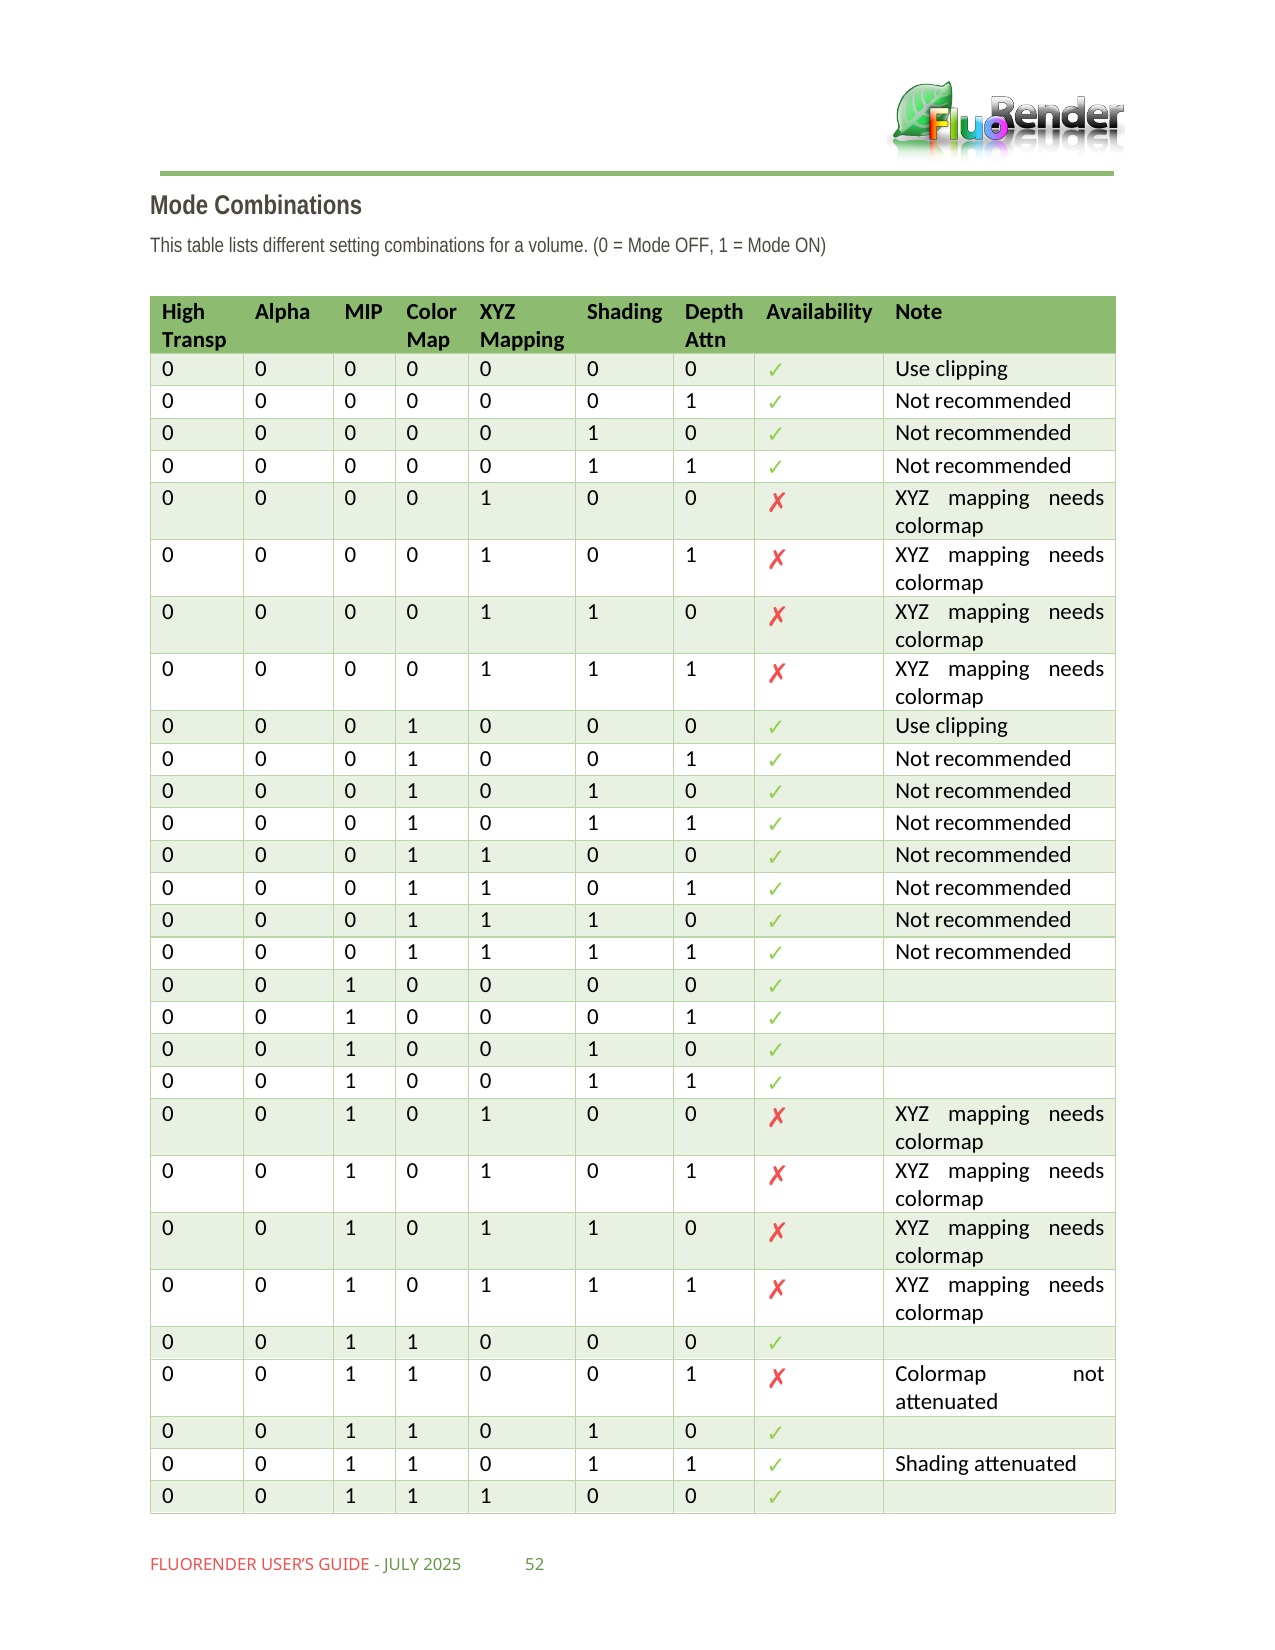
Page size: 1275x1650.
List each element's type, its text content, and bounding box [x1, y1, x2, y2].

table_cell 1 [576, 776, 673, 807]
table_cell 0 [469, 744, 575, 775]
table_cell ✓ [755, 1034, 883, 1066]
table_cell 1 [674, 1067, 754, 1098]
table_cell ✗ [755, 597, 883, 653]
table_cell ✓ [755, 451, 883, 482]
table_cell ✓ [755, 1417, 883, 1448]
table_header XYZ Mapping [469, 297, 575, 353]
table_cell 1 [576, 451, 673, 482]
table_cell 0 [469, 1360, 575, 1416]
table_cell 0 [151, 597, 243, 653]
table_cell 1 [396, 841, 468, 872]
table_cell 1 [576, 1034, 673, 1066]
table_cell 0 [151, 905, 243, 936]
table_cell 0 [151, 1002, 243, 1033]
table_cell ✓ [755, 938, 883, 969]
table_cell 1 [396, 1449, 468, 1480]
table_cell [884, 1481, 1115, 1512]
table_cell 1 [576, 808, 673, 839]
table_cell 0 [151, 873, 243, 904]
table_cell ✓ [755, 873, 883, 904]
table_cell 0 [151, 744, 243, 775]
table_cell 0 [396, 1034, 468, 1066]
table_cell ✗ [755, 1360, 883, 1416]
table_cell 1 [674, 744, 754, 775]
table_cell 0 [396, 483, 468, 539]
table_cell 0 [244, 776, 333, 807]
table_cell 0 [151, 419, 243, 450]
table_cell 0 [469, 386, 575, 417]
table_cell 1 [674, 451, 754, 482]
table_cell XYZ mapping needs colormap [884, 483, 1115, 539]
table_cell 0 [674, 354, 754, 385]
table_cell ✗ [755, 654, 883, 710]
table_cell ✓ [755, 1481, 883, 1512]
table_cell 0 [576, 841, 673, 872]
table_cell 0 [469, 808, 575, 839]
table_cell 1 [334, 1156, 395, 1212]
table_cell 1 [469, 873, 575, 904]
table_cell ✓ [755, 970, 883, 1001]
table_cell 0 [151, 1034, 243, 1066]
table_cell 0 [151, 1481, 243, 1512]
table_cell [884, 1002, 1115, 1033]
table_cell 0 [244, 597, 333, 653]
table_cell 1 [674, 1449, 754, 1480]
table_cell 0 [151, 841, 243, 872]
table_cell ✓ [755, 711, 883, 743]
table_cell 0 [244, 451, 333, 482]
table_cell 0 [151, 776, 243, 807]
table_cell 0 [334, 597, 395, 653]
table_cell 1 [576, 938, 673, 969]
table_header Availability [755, 297, 883, 353]
table_cell 0 [469, 451, 575, 482]
table_cell 1 [334, 970, 395, 1001]
table_cell Colormap not attenuated [884, 1360, 1115, 1416]
table_cell 1 [674, 808, 754, 839]
table_cell 1 [334, 1270, 395, 1326]
table_cell 1 [674, 540, 754, 596]
table_cell 1 [469, 483, 575, 539]
table_cell 0 [151, 1067, 243, 1098]
table_cell 0 [244, 1449, 333, 1480]
table_cell 0 [151, 540, 243, 596]
table_cell 0 [244, 1360, 333, 1416]
table_cell 0 [576, 354, 673, 385]
table_cell Not recommended [884, 386, 1115, 417]
table_cell 0 [244, 808, 333, 839]
table_cell Not recommended [884, 744, 1115, 775]
table_cell 0 [244, 873, 333, 904]
table_cell 0 [576, 744, 673, 775]
table_cell 0 [469, 1417, 575, 1448]
table_cell 0 [576, 1002, 673, 1033]
table_cell 1 [674, 654, 754, 710]
table_cell 0 [244, 970, 333, 1001]
table_cell 0 [576, 1481, 673, 1512]
table_cell ✓ [755, 905, 883, 936]
table_cell 0 [576, 711, 673, 743]
table_cell 0 [151, 1270, 243, 1326]
table_cell ✗ [755, 1099, 883, 1155]
table_cell 1 [674, 1360, 754, 1416]
table_cell 0 [396, 1002, 468, 1033]
table_cell 0 [244, 1156, 333, 1212]
table_cell Not recommended [884, 419, 1115, 450]
table_cell 0 [674, 905, 754, 936]
table_cell 0 [151, 1213, 243, 1269]
table_cell 1 [576, 1067, 673, 1098]
table_cell 0 [151, 1156, 243, 1212]
table_cell 0 [396, 354, 468, 385]
table_header High Transp [151, 297, 243, 353]
table_cell 0 [469, 1449, 575, 1480]
table_cell 0 [674, 597, 754, 653]
table_cell ✓ [755, 841, 883, 872]
table_cell 0 [334, 905, 395, 936]
table_cell 0 [334, 451, 395, 482]
table_cell 0 [576, 873, 673, 904]
table_cell 0 [469, 1002, 575, 1033]
table_cell ✗ [755, 1270, 883, 1326]
table_cell 0 [576, 540, 673, 596]
table_header Color Map [396, 297, 468, 353]
table_cell 1 [674, 386, 754, 417]
table_cell 1 [396, 1327, 468, 1358]
table_cell 1 [674, 1270, 754, 1326]
table_cell 0 [244, 1417, 333, 1448]
table_cell 1 [469, 938, 575, 969]
table_cell 0 [674, 841, 754, 872]
table_cell 0 [244, 744, 333, 775]
table_cell 1 [396, 1360, 468, 1416]
table_cell 0 [396, 386, 468, 417]
table_cell 0 [151, 1417, 243, 1448]
table_cell 1 [396, 938, 468, 969]
table_cell 1 [469, 597, 575, 653]
table_cell 1 [396, 1417, 468, 1448]
table_cell 0 [396, 1099, 468, 1155]
table_cell ✓ [755, 1002, 883, 1033]
table_cell 0 [396, 451, 468, 482]
table_cell 0 [151, 1099, 243, 1155]
table_cell 0 [576, 1156, 673, 1212]
table_cell ✗ [755, 540, 883, 596]
table_cell 0 [244, 1481, 333, 1512]
table_cell Not recommended [884, 841, 1115, 872]
table_cell 0 [396, 597, 468, 653]
table_cell Use clipping [884, 354, 1115, 385]
table_cell 0 [674, 483, 754, 539]
table_cell 0 [576, 1360, 673, 1416]
text This table lists different setting combinations for a volume. (0 = Mode OFF, 1 = Mode ON) [150, 232, 1125, 256]
table_cell 0 [576, 1099, 673, 1155]
table_cell 0 [244, 654, 333, 710]
table_cell 0 [576, 483, 673, 539]
table_cell Not recommended [884, 938, 1115, 969]
table_cell 0 [396, 540, 468, 596]
table_cell 0 [151, 808, 243, 839]
table_header Alpha [244, 297, 333, 353]
table_cell 0 [151, 711, 243, 743]
table_cell XYZ mapping needs colormap [884, 597, 1115, 653]
table_cell 0 [674, 970, 754, 1001]
table_cell 0 [674, 776, 754, 807]
table_cell 0 [396, 1067, 468, 1098]
table_cell 0 [674, 1213, 754, 1269]
table_cell 0 [396, 419, 468, 450]
table_cell [884, 970, 1115, 1001]
table_cell Not recommended [884, 451, 1115, 482]
table_cell 1 [334, 1213, 395, 1269]
table_cell 1 [674, 1002, 754, 1033]
table_cell 0 [151, 1449, 243, 1480]
table_cell ✓ [755, 1327, 883, 1358]
table_cell 0 [151, 483, 243, 539]
table_cell 0 [334, 938, 395, 969]
table_cell 1 [576, 654, 673, 710]
table_cell 0 [244, 540, 333, 596]
table_cell 0 [334, 711, 395, 743]
table_cell ✗ [755, 483, 883, 539]
table_cell 1 [576, 1213, 673, 1269]
table_cell 1 [396, 905, 468, 936]
picture [887, 75, 1125, 165]
table_cell 0 [244, 1327, 333, 1358]
table_cell 0 [469, 970, 575, 1001]
table_cell 0 [244, 905, 333, 936]
table_cell 1 [674, 873, 754, 904]
table_cell XYZ mapping needs colormap [884, 654, 1115, 710]
table_cell 1 [334, 1099, 395, 1155]
table_cell ✓ [755, 386, 883, 417]
table_cell 0 [244, 1067, 333, 1098]
table_cell Not recommended [884, 905, 1115, 936]
table_cell 1 [469, 841, 575, 872]
table_cell Not recommended [884, 873, 1115, 904]
table_cell 0 [674, 1099, 754, 1155]
table_cell 0 [151, 654, 243, 710]
table_cell 1 [334, 1481, 395, 1512]
table_cell 1 [469, 540, 575, 596]
table_cell 1 [396, 776, 468, 807]
table_cell Not recommended [884, 808, 1115, 839]
table_cell 0 [244, 1270, 333, 1326]
table_cell 1 [334, 1067, 395, 1098]
table_cell 0 [469, 711, 575, 743]
table_cell 0 [674, 711, 754, 743]
table_cell Use clipping [884, 711, 1115, 743]
table_cell 0 [244, 1213, 333, 1269]
table_cell 0 [151, 354, 243, 385]
table_cell 0 [334, 540, 395, 596]
table_cell 0 [244, 419, 333, 450]
table_cell 0 [576, 386, 673, 417]
table_cell 0 [334, 744, 395, 775]
table_cell 0 [334, 654, 395, 710]
table_cell 0 [469, 1067, 575, 1098]
table_cell 0 [151, 451, 243, 482]
table_cell 0 [244, 483, 333, 539]
table_cell XYZ mapping needs colormap [884, 1099, 1115, 1155]
table_cell 1 [576, 1417, 673, 1448]
table_cell ✓ [755, 419, 883, 450]
table_cell XYZ mapping needs colormap [884, 1270, 1115, 1326]
table_cell 1 [396, 808, 468, 839]
table_cell 0 [576, 970, 673, 1001]
table_cell 0 [244, 386, 333, 417]
table_cell 0 [151, 386, 243, 417]
table_cell 1 [576, 905, 673, 936]
table_cell 0 [334, 841, 395, 872]
table_cell 0 [469, 354, 575, 385]
table_cell 0 [244, 1002, 333, 1033]
table_cell 1 [469, 1213, 575, 1269]
table_cell [884, 1417, 1115, 1448]
table_cell 0 [334, 776, 395, 807]
table_header MIP [334, 297, 395, 353]
table_cell 1 [469, 1481, 575, 1512]
table_cell 0 [576, 1327, 673, 1358]
table_cell 0 [469, 419, 575, 450]
table_cell 1 [469, 905, 575, 936]
table_cell 0 [244, 1034, 333, 1066]
table_cell 0 [334, 354, 395, 385]
table_cell ✓ [755, 776, 883, 807]
table_cell 0 [674, 1481, 754, 1512]
table_cell 0 [334, 808, 395, 839]
table_cell 0 [151, 938, 243, 969]
table_cell 1 [334, 1327, 395, 1358]
table_cell XYZ mapping needs colormap [884, 540, 1115, 596]
table_cell 1 [334, 1034, 395, 1066]
subtitle Mode Combinations [150, 189, 1125, 220]
table_cell Not recommended [884, 776, 1115, 807]
table_cell ✓ [755, 354, 883, 385]
table_cell 0 [396, 1270, 468, 1326]
table_cell 0 [151, 1327, 243, 1358]
table_cell 0 [674, 1034, 754, 1066]
table_cell 0 [396, 1213, 468, 1269]
table_cell 1 [396, 711, 468, 743]
table_cell 0 [334, 483, 395, 539]
table_cell 1 [576, 597, 673, 653]
table_cell 0 [469, 776, 575, 807]
table_cell 1 [334, 1417, 395, 1448]
table_cell 0 [674, 1327, 754, 1358]
table_cell [884, 1327, 1115, 1358]
table_cell 0 [396, 970, 468, 1001]
table_cell ✗ [755, 1156, 883, 1212]
table_cell 1 [334, 1002, 395, 1033]
table_cell 0 [674, 419, 754, 450]
table_cell 0 [334, 873, 395, 904]
table_cell 1 [576, 1449, 673, 1480]
table_cell 1 [674, 938, 754, 969]
table_cell 0 [396, 1156, 468, 1212]
table_cell 0 [244, 938, 333, 969]
table_cell ✓ [755, 1449, 883, 1480]
table_cell 1 [576, 1270, 673, 1326]
table_cell ✓ [755, 744, 883, 775]
table_cell 0 [244, 841, 333, 872]
table_header Depth Attn [674, 297, 754, 353]
table_cell [884, 1034, 1115, 1066]
table_cell 1 [469, 1156, 575, 1212]
table_header Note [884, 297, 1115, 353]
table_cell 0 [469, 1034, 575, 1066]
table_cell 0 [674, 1417, 754, 1448]
table_cell 1 [469, 1270, 575, 1326]
table_cell 1 [396, 744, 468, 775]
table_cell 1 [334, 1360, 395, 1416]
table_cell Shading attenuated [884, 1449, 1115, 1480]
table_cell 0 [244, 711, 333, 743]
table_cell 1 [396, 1481, 468, 1512]
table_cell XYZ mapping needs colormap [884, 1156, 1115, 1212]
table_cell 0 [334, 386, 395, 417]
table_cell 0 [469, 1327, 575, 1358]
table_cell 1 [469, 1099, 575, 1155]
table_cell XYZ mapping needs colormap [884, 1213, 1115, 1269]
table_cell ✓ [755, 808, 883, 839]
table_cell [884, 1067, 1115, 1098]
table_header Shading [576, 297, 673, 353]
table_cell 1 [469, 654, 575, 710]
table_cell 0 [244, 354, 333, 385]
table_cell ✗ [755, 1213, 883, 1269]
table_cell 1 [576, 419, 673, 450]
table_cell ✓ [755, 1067, 883, 1098]
table_cell 0 [151, 1360, 243, 1416]
table_cell 0 [396, 654, 468, 710]
table_cell 0 [151, 970, 243, 1001]
table_cell 1 [674, 1156, 754, 1212]
table_cell 1 [334, 1449, 395, 1480]
table_cell 0 [334, 419, 395, 450]
table_cell 0 [244, 1099, 333, 1155]
table_cell 1 [396, 873, 468, 904]
